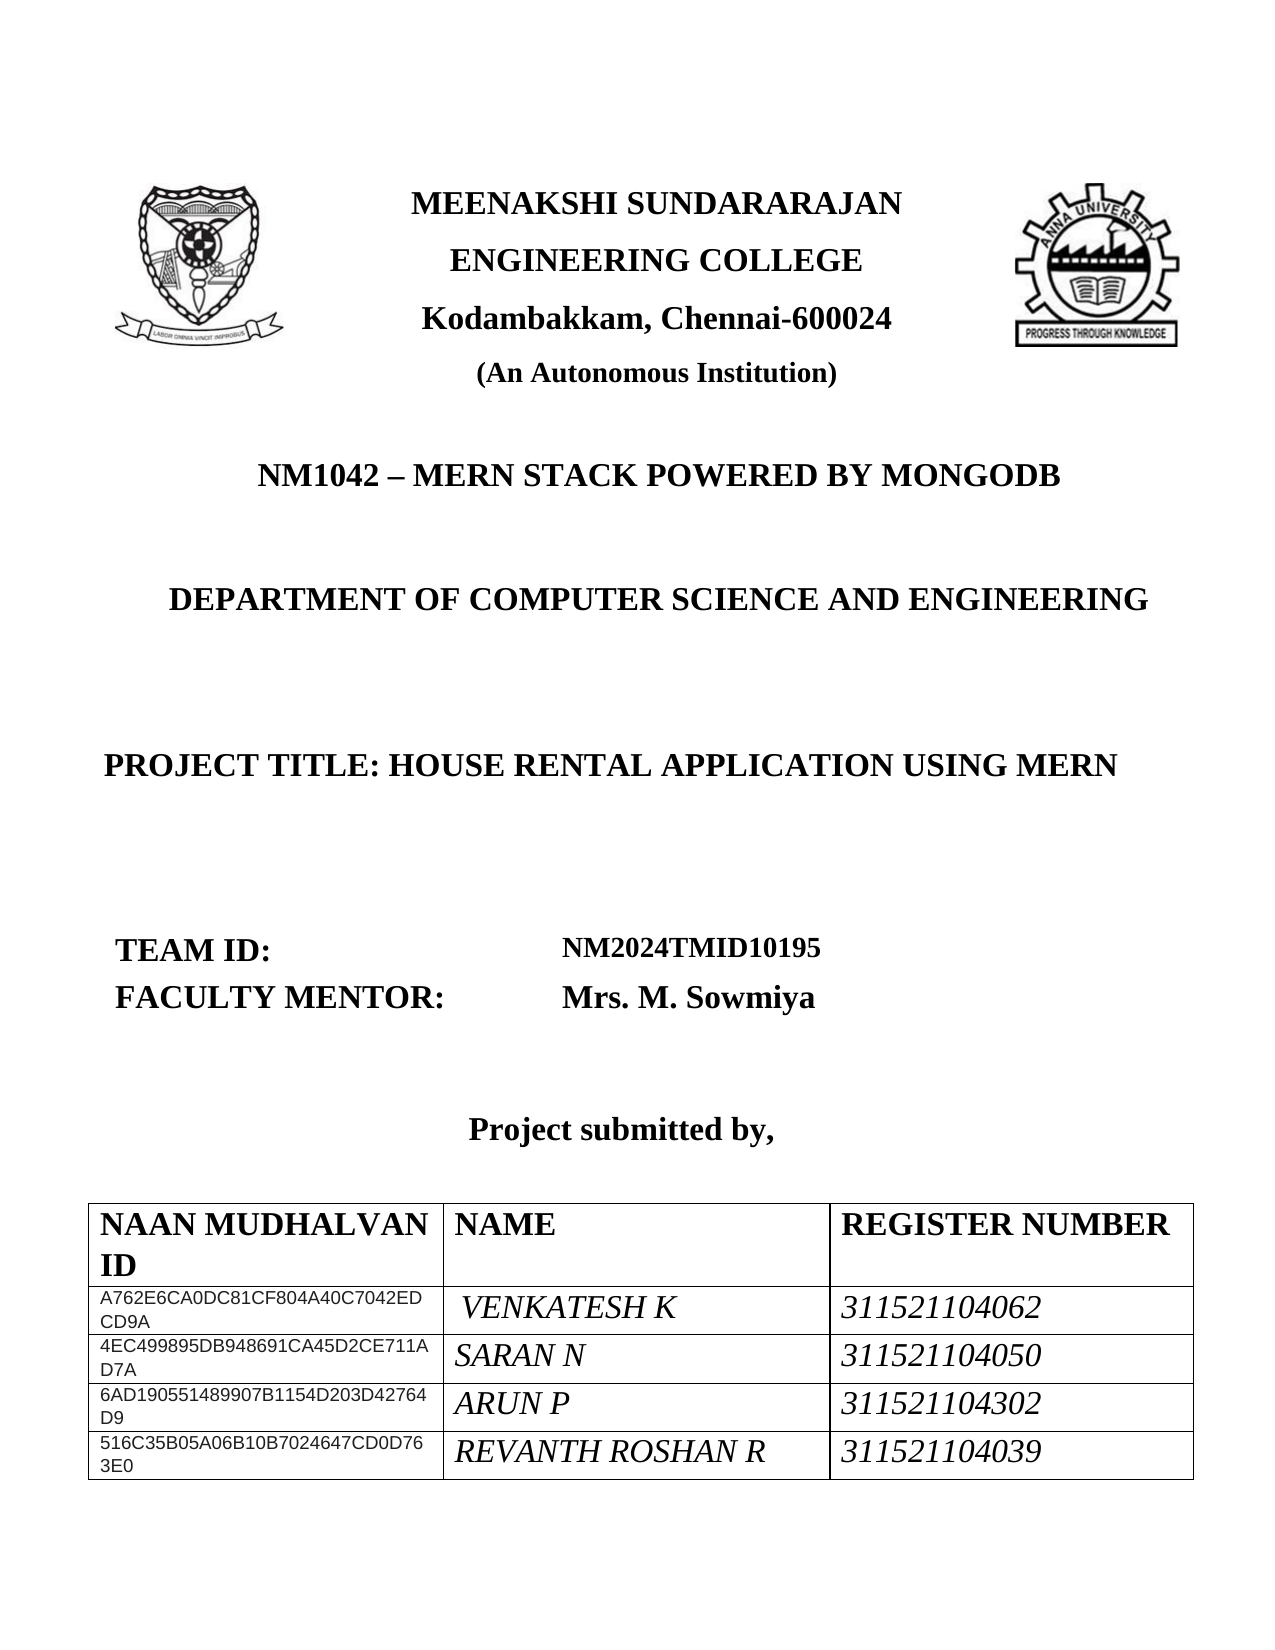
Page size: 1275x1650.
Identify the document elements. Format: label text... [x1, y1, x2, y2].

table_cell SARAN N [444, 1335, 829, 1382]
table_cell FACULTY MENTOR: [104, 978, 551, 1025]
table_cell VENKATESH K [444, 1287, 829, 1334]
table_header REGISTER NUMBER [831, 1204, 1193, 1286]
table_cell Mrs. M. Sowmiya [551, 978, 1134, 1025]
table_cell REVANTH ROSHAN R [444, 1432, 829, 1479]
picture [1014, 183, 1180, 347]
table_header NAME [444, 1204, 829, 1286]
table_cell A762E6CA0DC81CF804A40C7042EDCD9A [89, 1287, 443, 1334]
table_header NAAN MUDHALVAN ID [89, 1204, 443, 1286]
text PROJECT TITLE: HOUSE RENTAL APPLICATION USING MERN [103, 745, 1214, 783]
text DEPARTMENT OF COMPUTER SCIENCE AND ENGINEERING [103, 579, 1214, 618]
table_header [104, 183, 310, 403]
table_cell 6AD190551489907B1154D203D42764D9 [89, 1384, 443, 1431]
table_cell 311521104050 [831, 1335, 1193, 1382]
text NM1042 – MERN STACK POWERED BY MONGODB [103, 455, 1214, 494]
table_cell 311521104062 [831, 1287, 1193, 1334]
table_header MEENAKSHI SUNDARARAJAN ENGINEERING COLLEGE Kodambakkam, Chennai-600024 (An Autonomous Institution) [310, 183, 1003, 403]
table_cell 4EC499895DB948691CA45D2CE711AD7A [89, 1335, 443, 1382]
table_cell 311521104039 [831, 1432, 1193, 1479]
text Project submitted by, [118, 1109, 1214, 1147]
table_cell 311521104302 [831, 1384, 1193, 1431]
table_header NM2024TMID10195 [551, 930, 1134, 978]
table_header TEAM ID: [104, 930, 551, 978]
table_cell ARUN P [444, 1384, 829, 1431]
table_header [1004, 183, 1193, 403]
table_cell 516C35B05A06B10B7024647CD0D763E0 [89, 1432, 443, 1479]
picture [114, 183, 284, 349]
